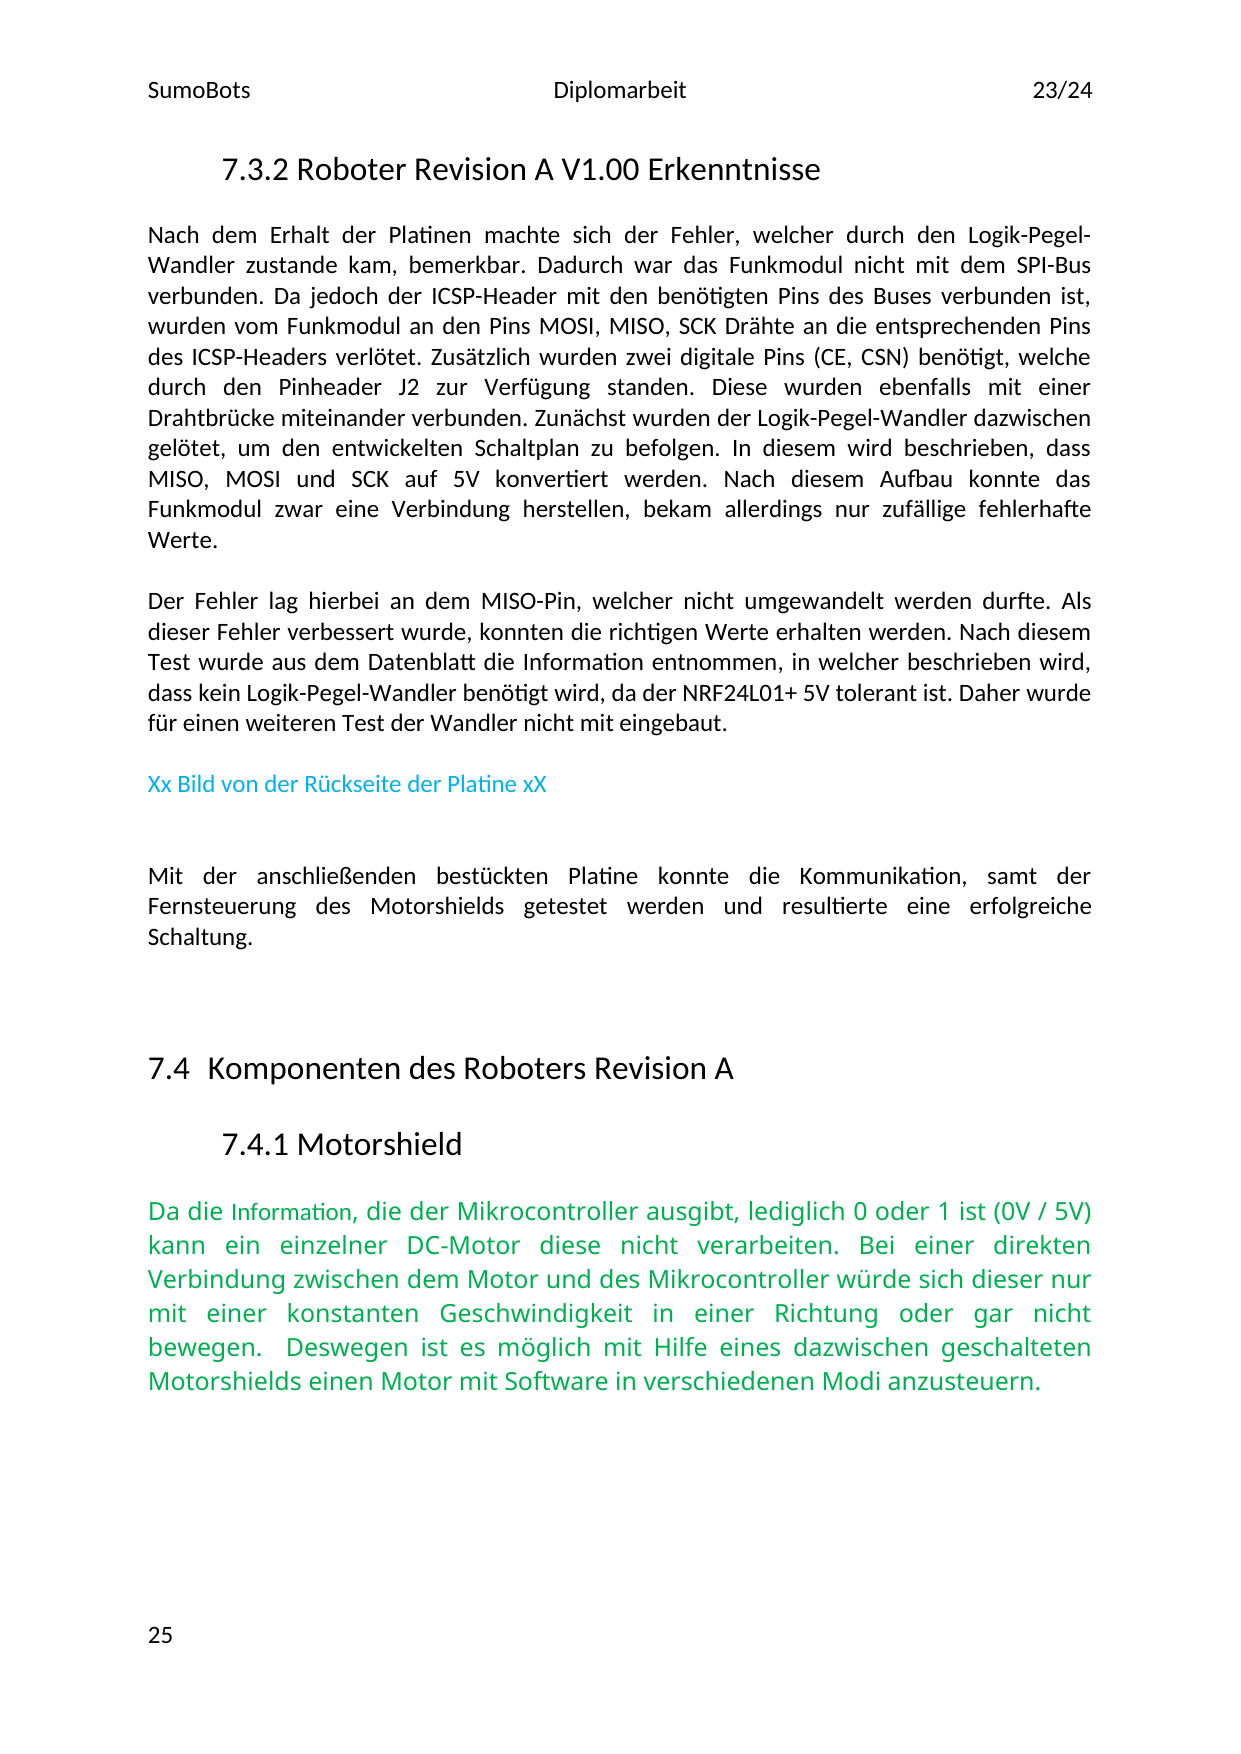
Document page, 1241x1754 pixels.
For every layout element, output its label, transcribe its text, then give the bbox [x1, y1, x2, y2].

text Xx Bild von der Rückseite der Platine xX [148, 768, 1093, 799]
text Nach dem Erhalt der Platinen machte sich der Fehler, welcher durch den Logik-Pegel-Wandler zustande kam, bemerkbar. Dadurch war das Funkmodul nicht mit dem SPI-Bus verbunden. Da jedoch der ICSP-Header mit den benötigten Pins des Buses verbunden ist, wurden vom Funkmodul an den Pins MOSI, MISO, SCK Drähte an die entsprechenden Pins des ICSP-Headers verlötet. Zusätzlich wurden zwei digitale Pins (CE, CSN) benötigt, welche durch den Pinheader J2 zur Verfügung standen. Diese wurden ebenfalls mit einer Drahtbrücke miteinander verbunden. Zunächst wurden der Logik-Pegel-Wandler dazwischen gelötet, um den entwickelten Schaltplan zu befolgen. In diesem wird beschrieben, dass MISO, MOSI und SCK auf 5V konvertiert werden. Nach diesem Aufbau konnte das Funkmodul zwar eine Verbindung herstellen, bekam allerdings nur zufällige fehlerhafte Werte. [148, 219, 1093, 554]
subtitle Roboter Revision A V1.00 Erkenntnisse [221, 148, 1093, 188]
text Der Fehler lag hierbei an dem MISO-Pin, welcher nicht umgewandelt werden durfte. Als dieser Fehler verbessert wurde, konnten die richtigen Werte erhalten werden. Nach diesem Test wurde aus dem Datenblatt die Information entnommen, in welcher beschrieben wird, dass kein Logik-Pegel-Wandler benötigt wird, da der NRF24L01+ 5V tolerant ist. Daher wurde für einen weiteren Test der Wandler nicht mit eingebaut. [148, 585, 1093, 738]
subtitle Komponenten des Roboters Revision A [148, 1047, 1093, 1088]
text Mit der anschließenden bestückten Platine konnte die Kommunikation, samt der Fernsteuerung des Motorshields getestet werden und resultierte eine erfolgreiche Schaltung. [148, 860, 1093, 951]
subtitle Motorshield [221, 1122, 1093, 1163]
text Da die Information, die der Mikrocontroller ausgibt, lediglich 0 oder 1 ist (0V / 5V) kann ein einzelner DC-Motor diese nicht verarbeiten. Bei einer direkten Verbindung zwischen dem Motor und des Mikrocontroller würde sich dieser nur mit einer konstanten Geschwindigkeit in einer Richtung oder gar nicht bewegen. Deswegen ist es möglich mit Hilfe eines dazwischen geschalteten Motorshields einen Motor mit Software in verschiedenen Modi anzusteuern. [148, 1194, 1093, 1398]
